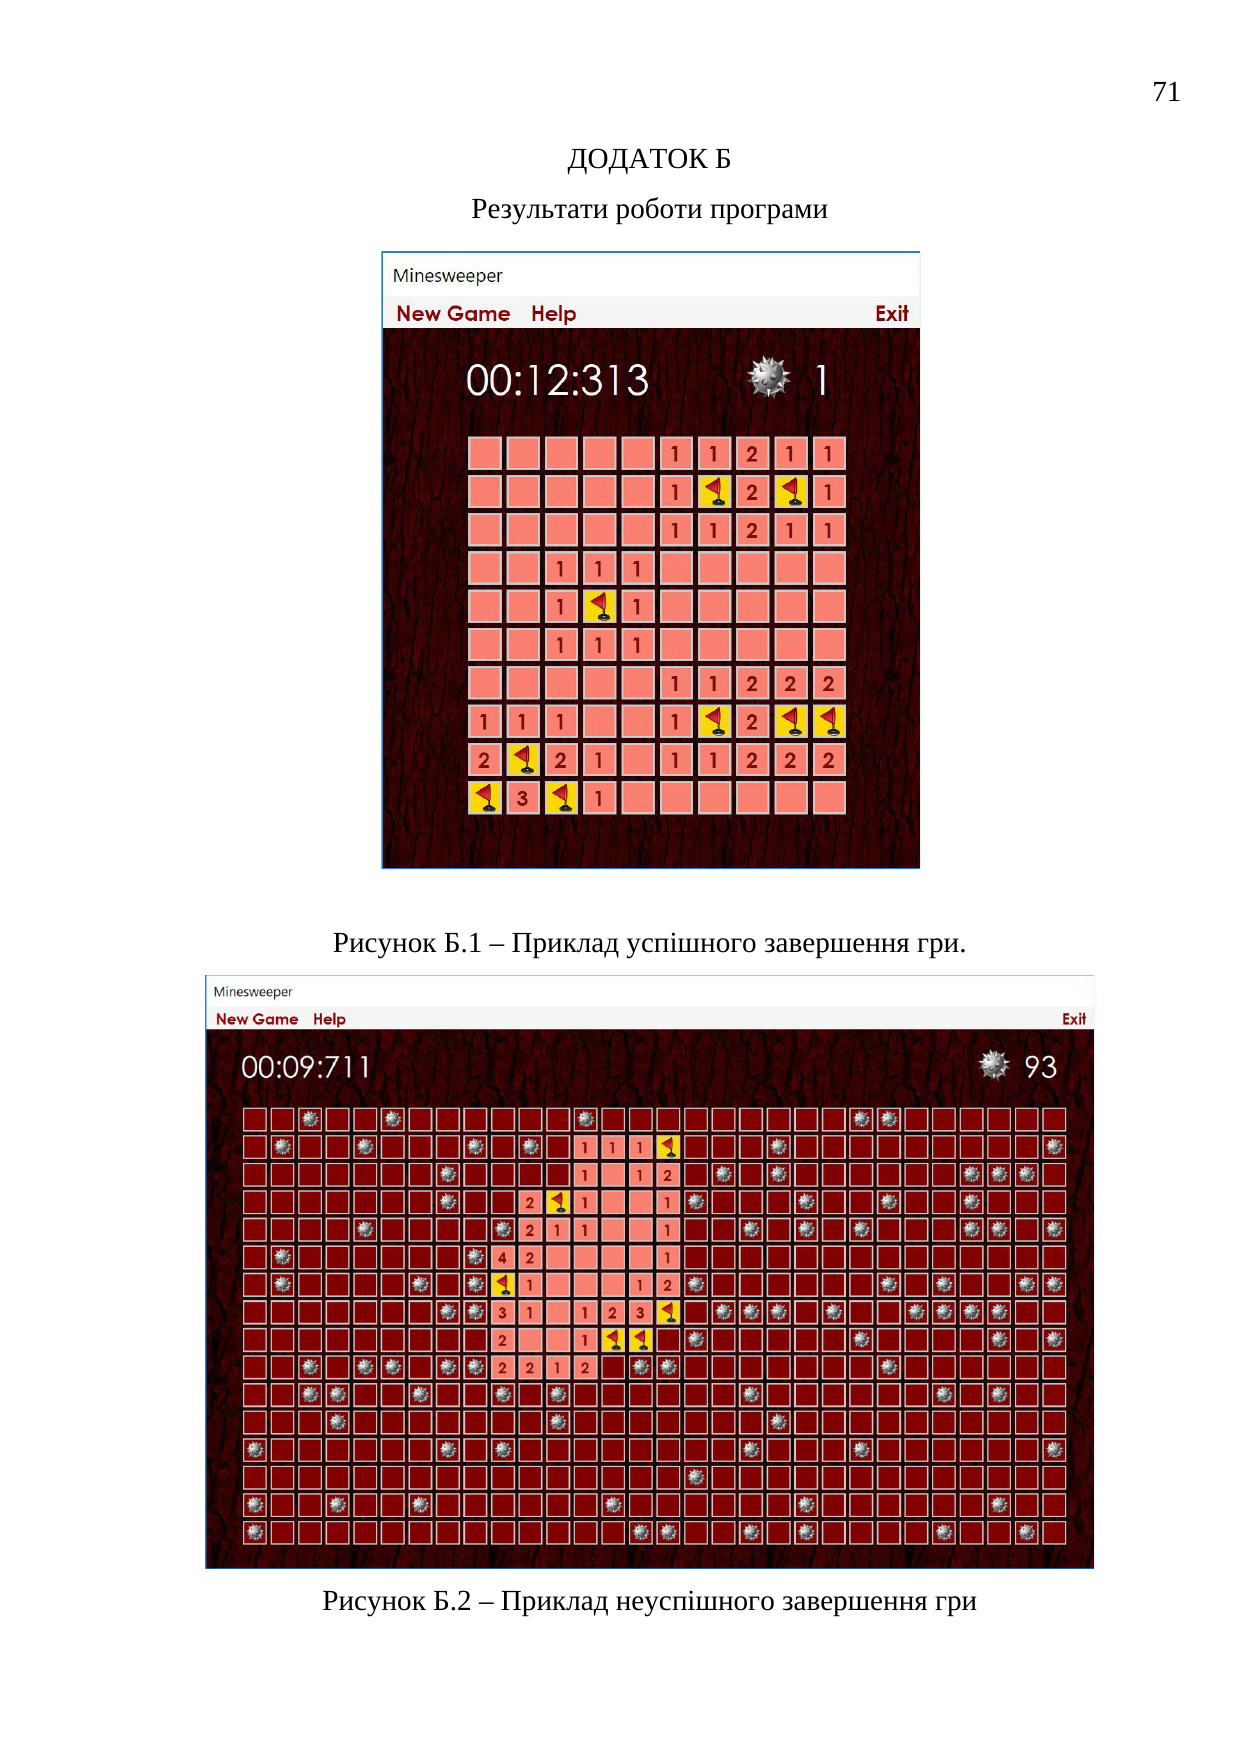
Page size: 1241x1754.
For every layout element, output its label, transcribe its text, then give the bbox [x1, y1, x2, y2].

text Рисунок Б.1 – Приклад успішного завершення гри. [118, 925, 1181, 958]
text Результати роботи програми [118, 191, 1181, 225]
text Рисунок Б.2 – Приклад неуспішного завершення гри [118, 1583, 1181, 1616]
picture [205, 975, 1095, 1569]
picture [381, 251, 921, 869]
text ДОДАТОК Б [118, 141, 1181, 174]
